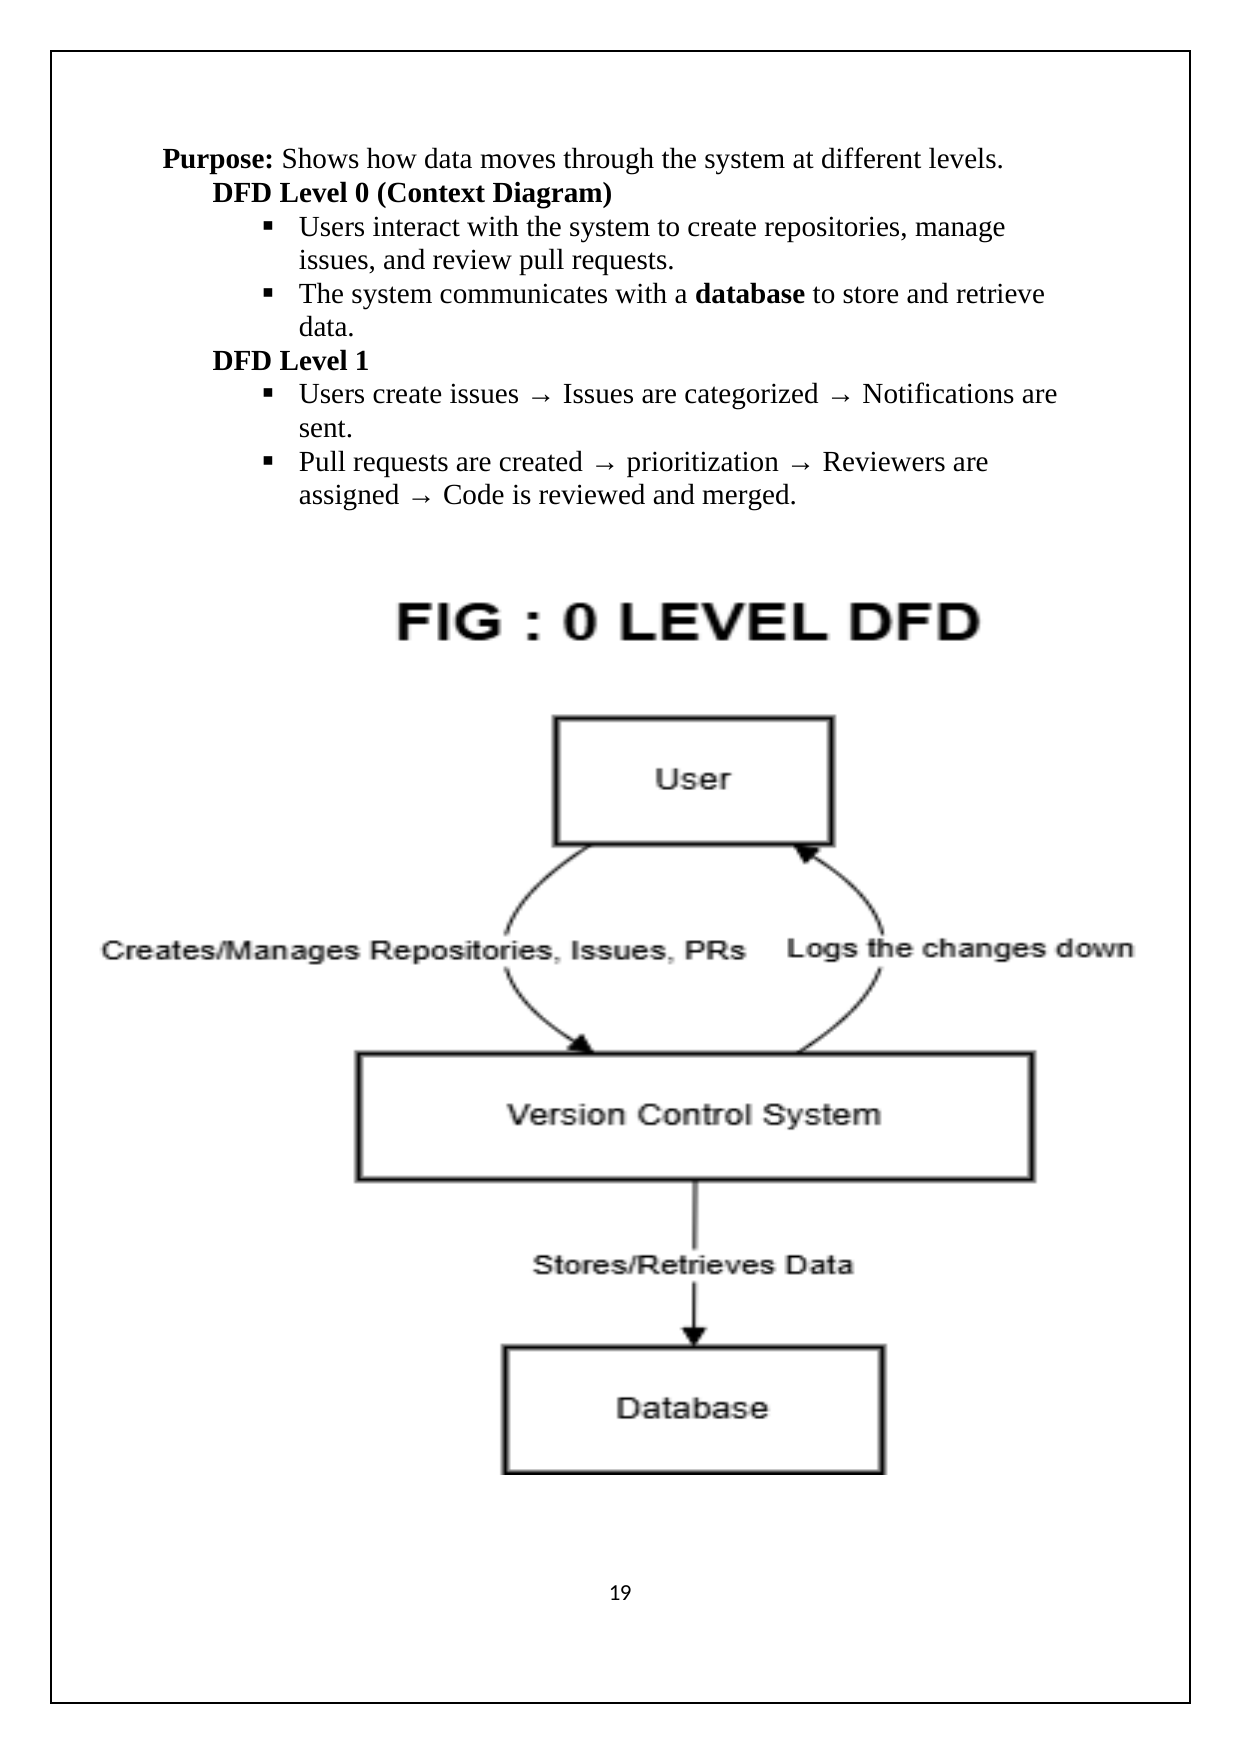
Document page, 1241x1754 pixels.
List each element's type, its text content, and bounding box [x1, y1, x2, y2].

text DFD Level 0 (Context Diagram) [162, 175, 1078, 209]
list Users create issues → Issues are categorized → Notifications are sent. [261, 377, 1078, 444]
picture [98, 578, 1138, 1475]
list Users interact with the system to create repositories, manage issues, and review pull requests. [261, 209, 1078, 276]
text Purpose: Shows how data moves through the system at different levels. [162, 142, 1078, 175]
list Pull requests are created → prioritization → Reviewers are assigned → Code is reviewed and merged. [261, 444, 1078, 511]
text DFD Level 1 [162, 343, 1078, 377]
list The system communicates with a database to store and retrieve data. [261, 276, 1078, 343]
